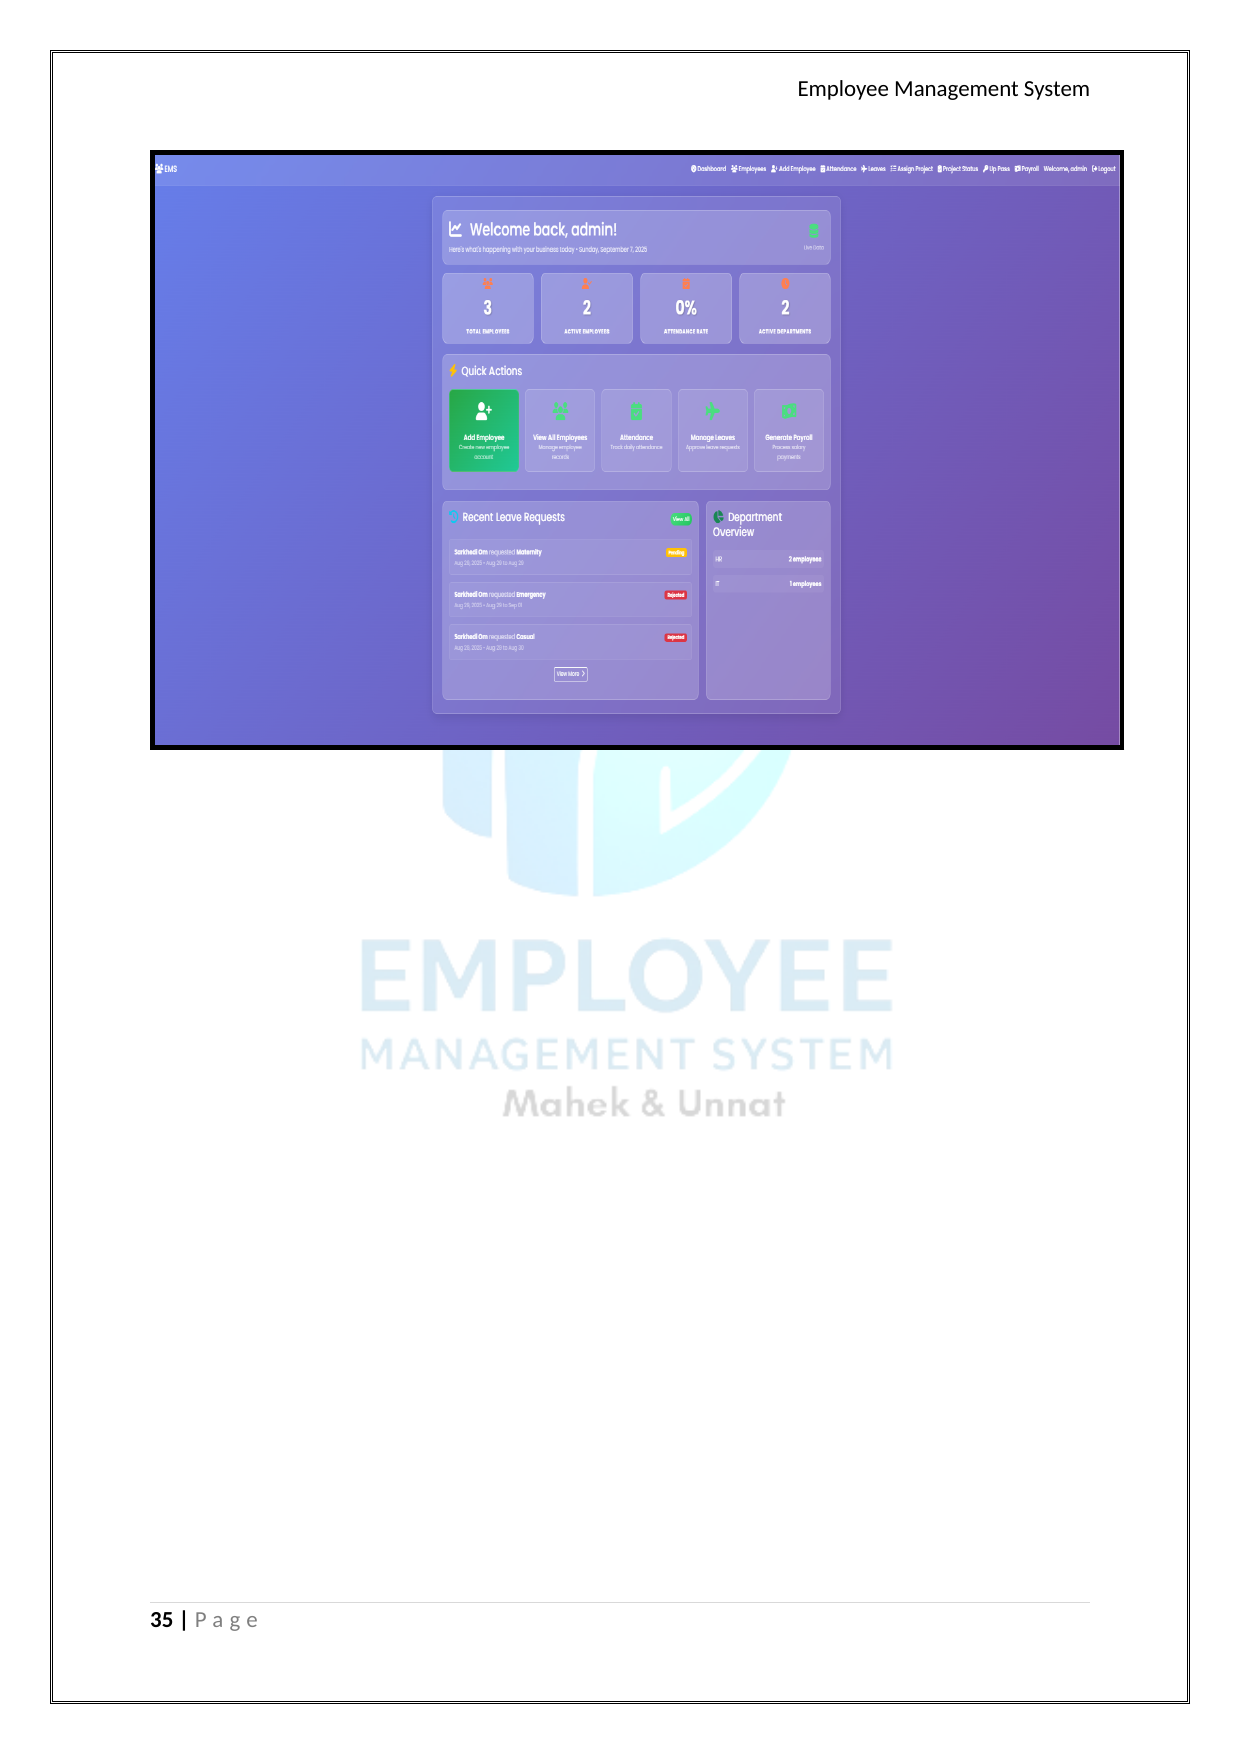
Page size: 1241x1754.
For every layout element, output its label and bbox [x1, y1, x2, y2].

picture [155, 155, 1120, 745]
